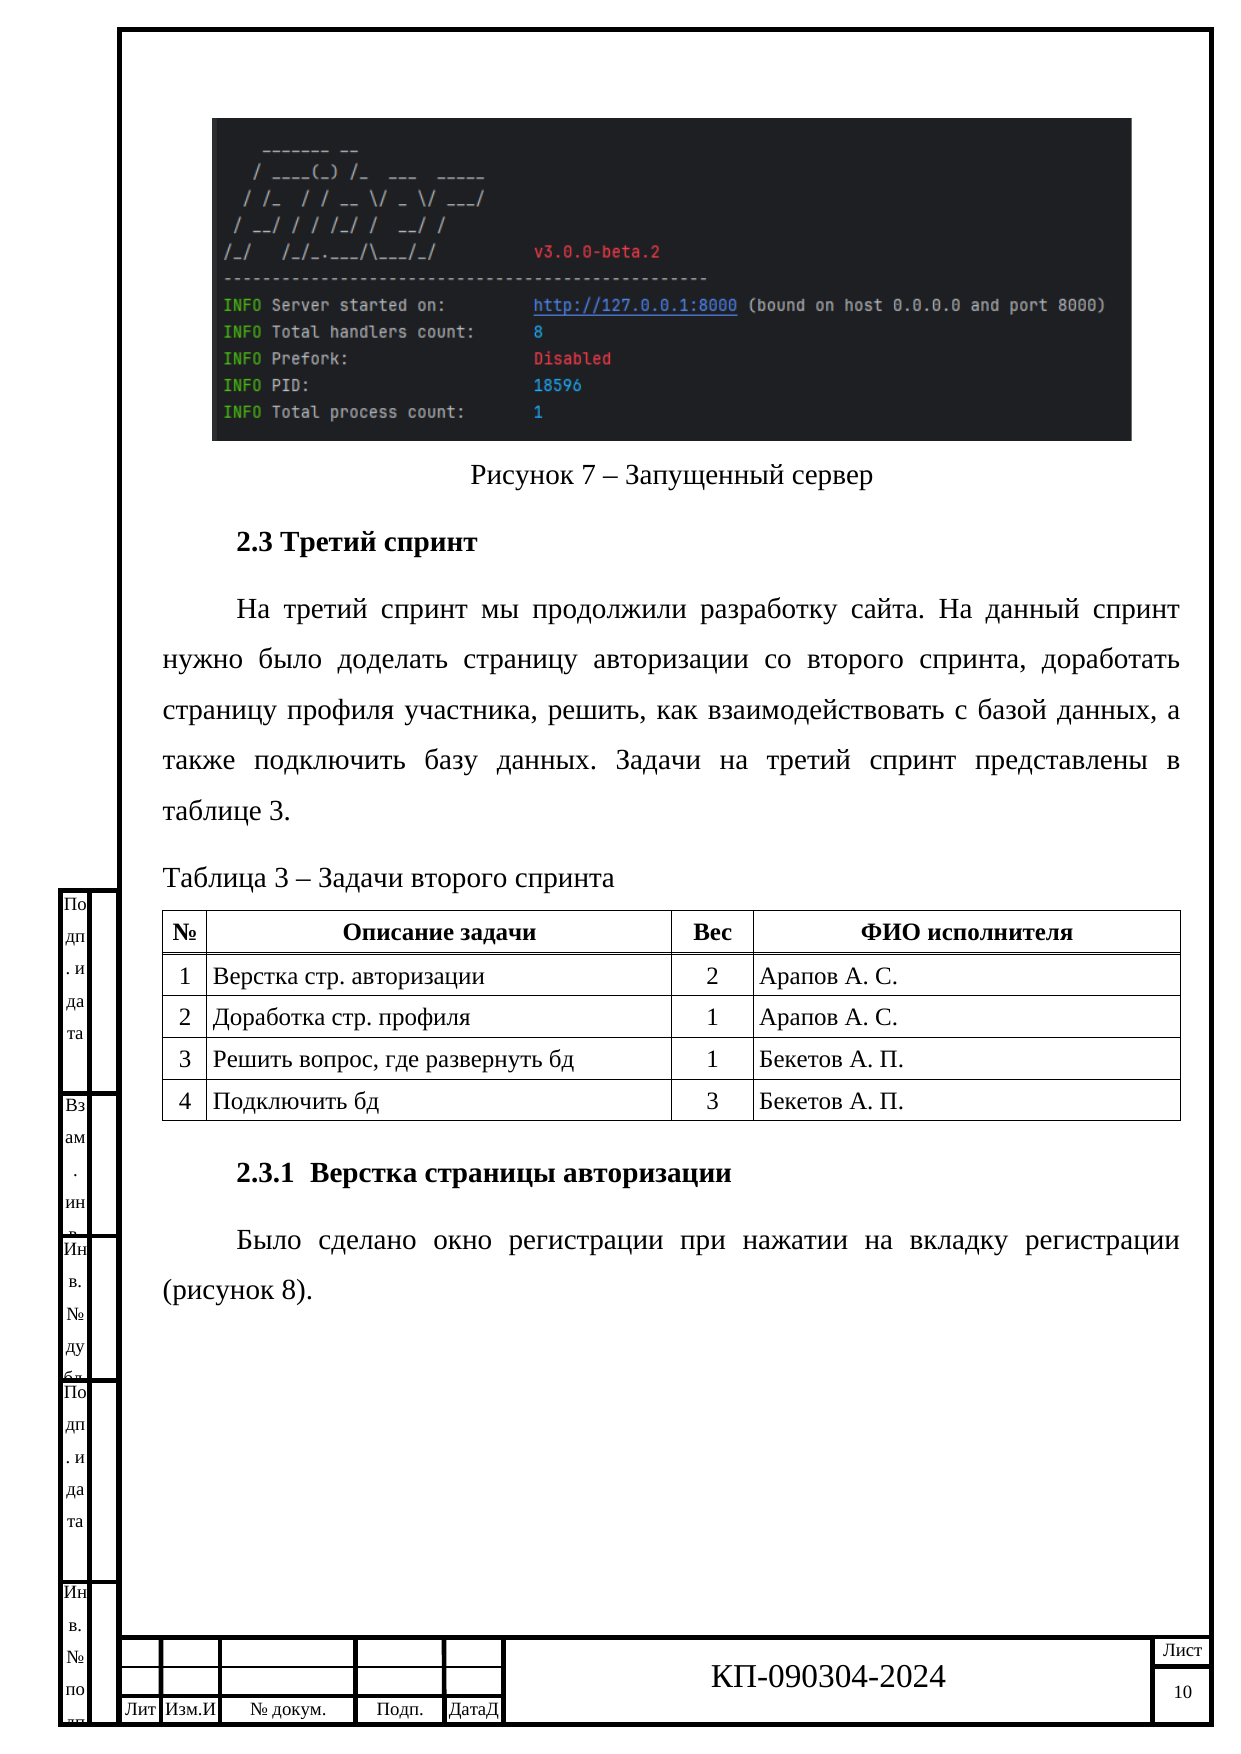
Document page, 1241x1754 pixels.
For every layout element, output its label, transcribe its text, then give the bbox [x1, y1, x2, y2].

table_cell Арапов А. С. [754, 955, 1180, 995]
table_cell Арапов А. С. [754, 996, 1180, 1037]
table_cell 3 [163, 1038, 206, 1079]
text Было сделано окно регистрации при нажатии на вкладку регистрации (рисунок 8). [162, 1222, 1181, 1306]
table_cell 2 [163, 996, 206, 1037]
text Таблица 3 – Задачи второго спринта [162, 860, 1181, 893]
table_cell Бекетов А. П. [754, 1038, 1180, 1079]
table_cell Бекетов А. П. [754, 1080, 1180, 1120]
table_cell Доработка стр. профиля [207, 996, 671, 1037]
table_cell 4 [163, 1080, 206, 1120]
table_cell 1 [672, 996, 753, 1037]
text На третий спринт мы продолжили разработку сайта. На данный спринт нужно было доделать страницу авторизации со второго спринта, доработать страницу профиля участника, решить, как взаимодействовать с базой данных, а также подключить базу данных. Задачи на третий спринт представлены в таблице 3. [162, 591, 1181, 826]
table_cell 1 [672, 1038, 753, 1079]
text Рисунок 7 – Запущенный сервер [162, 457, 1181, 491]
table_header ФИО исполнителя [754, 911, 1180, 952]
subtitle Третий спринт [162, 524, 1181, 558]
table_cell Верстка стр. авторизации [207, 955, 671, 995]
table_header Вес [672, 911, 753, 952]
table_header Описание задачи [207, 911, 671, 952]
table_cell 2 [672, 955, 753, 995]
table_cell Подключить бд [207, 1080, 671, 1120]
table_header № [163, 911, 206, 952]
table_cell 1 [163, 955, 206, 995]
table_cell Решить вопрос, где развернуть бд [207, 1038, 671, 1079]
subtitle Верстка страницы авторизации [162, 1155, 1181, 1188]
table_cell 3 [672, 1080, 753, 1120]
picture [212, 118, 1132, 441]
